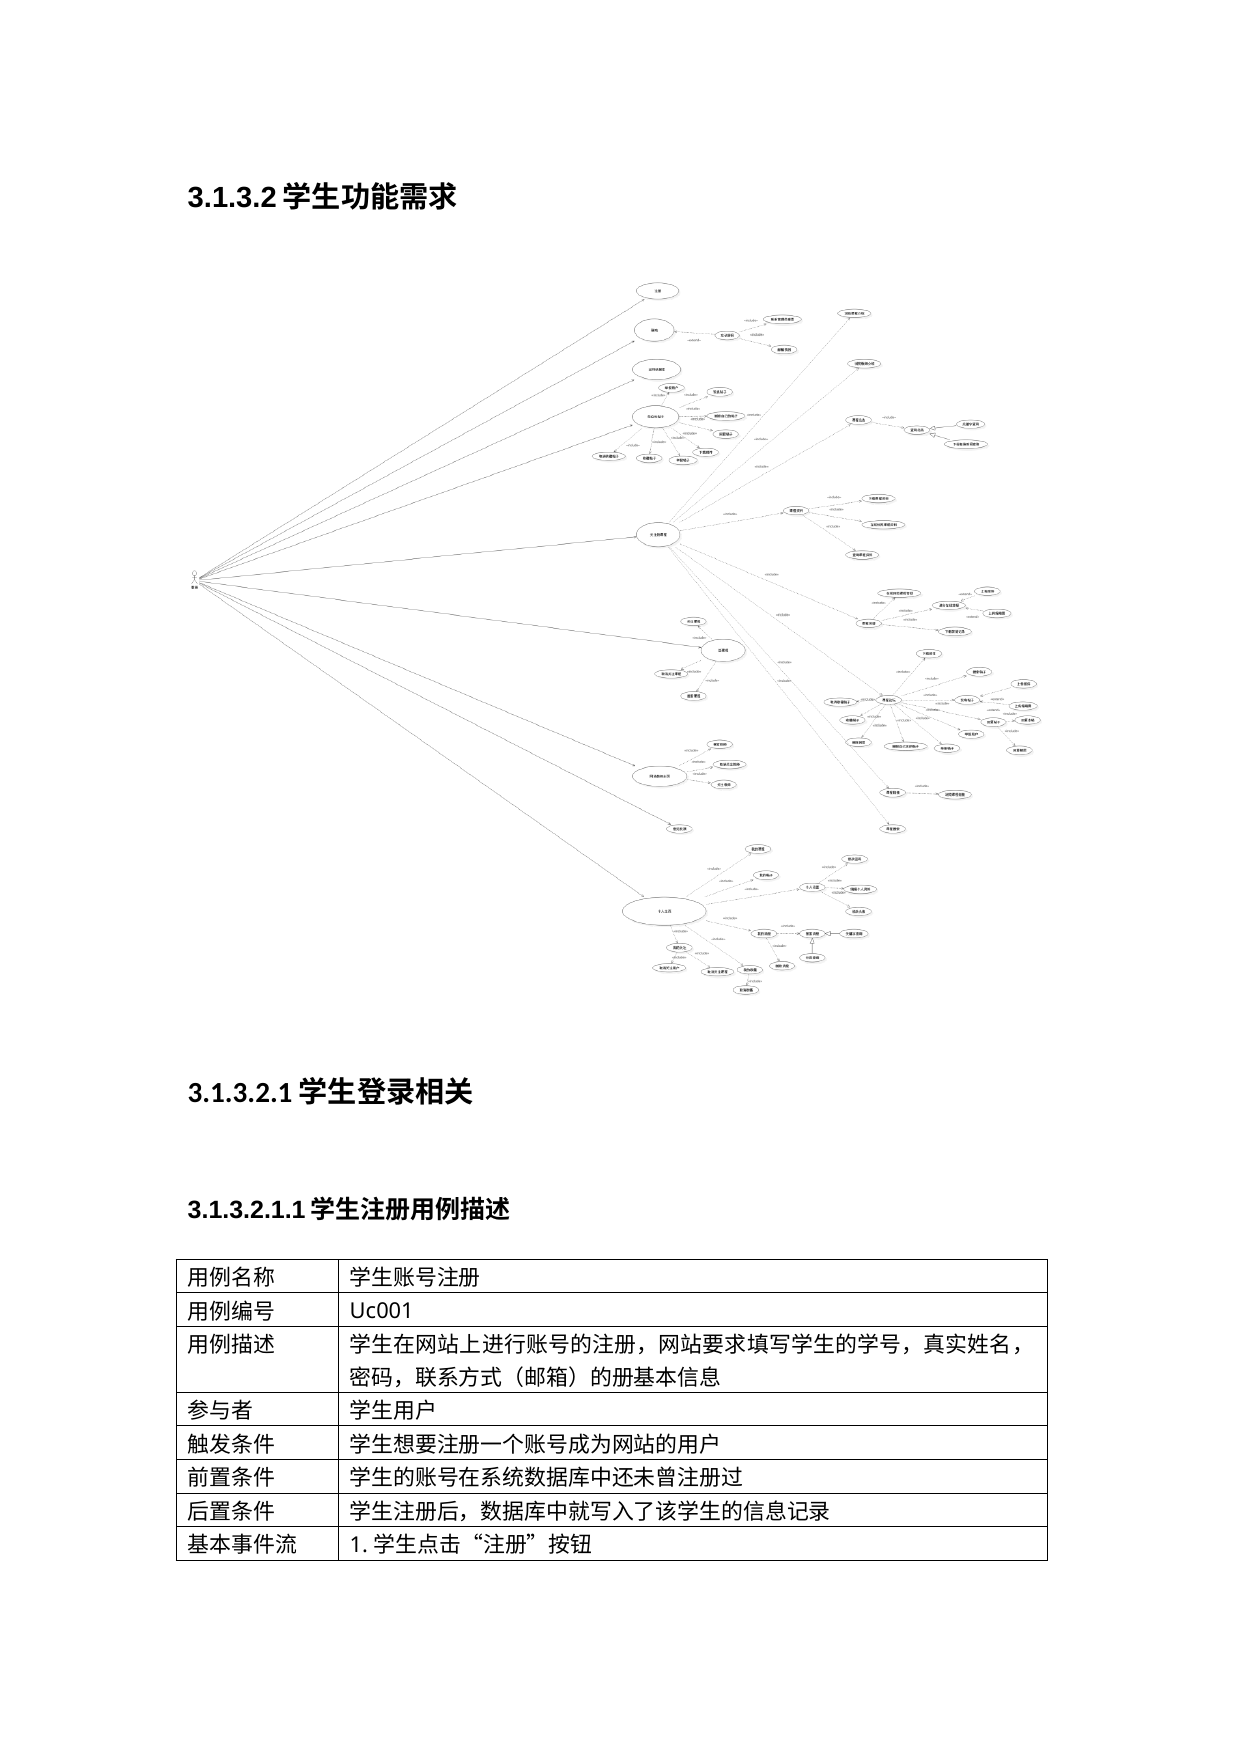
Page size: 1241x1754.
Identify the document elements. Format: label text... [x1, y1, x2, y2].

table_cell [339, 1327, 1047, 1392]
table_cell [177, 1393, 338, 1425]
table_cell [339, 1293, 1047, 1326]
subtitle 3.1.3.2.1.1学生注册用例描述 [187, 1176, 1053, 1241]
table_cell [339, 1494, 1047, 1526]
subtitle 3.1.3.2.1学生登录相关 [187, 1057, 1053, 1122]
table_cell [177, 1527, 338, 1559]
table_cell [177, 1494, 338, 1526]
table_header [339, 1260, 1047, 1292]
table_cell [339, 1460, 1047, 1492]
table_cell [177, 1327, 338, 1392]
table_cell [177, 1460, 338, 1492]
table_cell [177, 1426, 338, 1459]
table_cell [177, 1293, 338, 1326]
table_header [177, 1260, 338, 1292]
picture [187, 280, 1050, 1004]
subtitle 3.1.3.2学生功能需求 [187, 162, 1053, 227]
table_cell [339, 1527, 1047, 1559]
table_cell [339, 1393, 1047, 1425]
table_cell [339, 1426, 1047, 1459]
